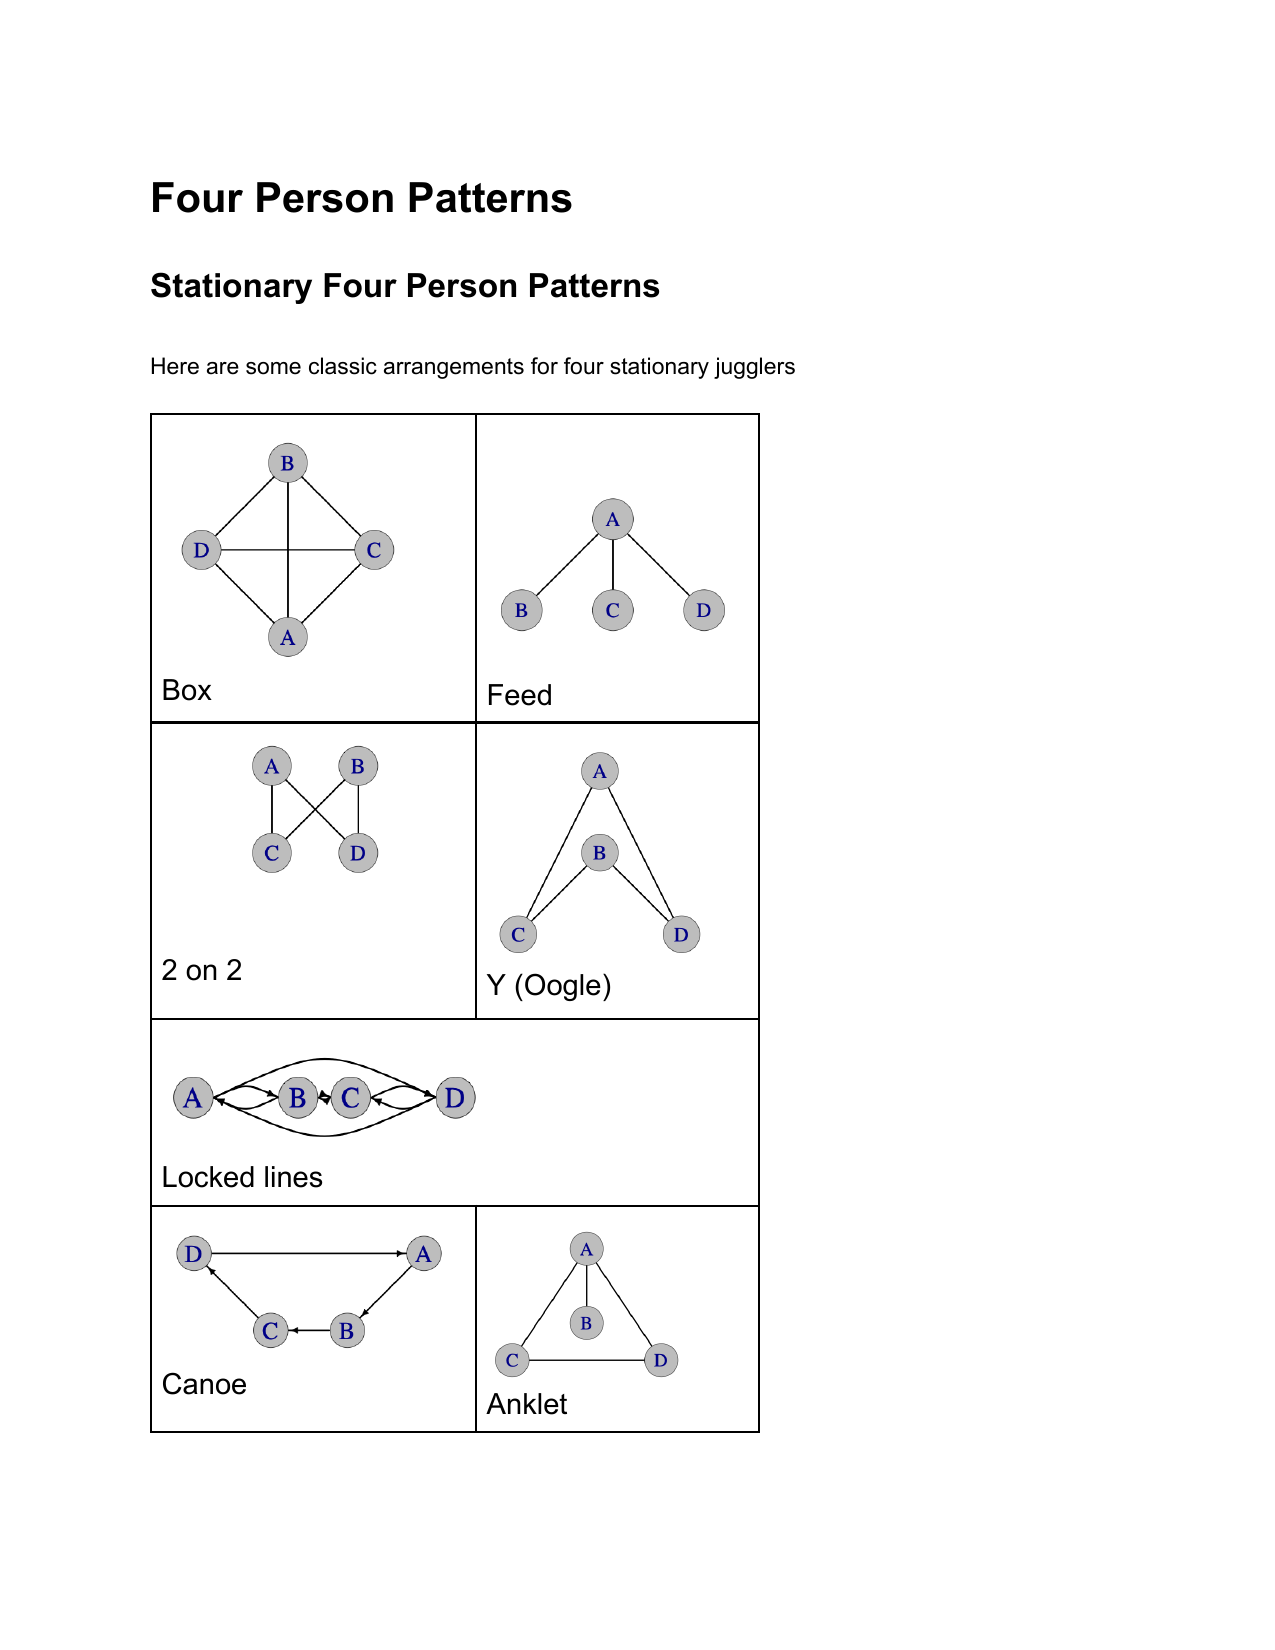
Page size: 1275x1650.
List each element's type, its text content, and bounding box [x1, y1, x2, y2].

table_cell Anklet [477, 1207, 758, 1431]
picture [161, 1030, 486, 1161]
table_cell Locked lines [152, 1020, 758, 1204]
picture [231, 733, 396, 886]
subtitle Four Person Patterns [150, 173, 1125, 221]
picture [486, 733, 712, 969]
text Here are some classic arrangements for four stationary jugglers [150, 353, 1125, 379]
picture [161, 1217, 457, 1367]
picture [486, 1217, 690, 1387]
subtitle Stationary Four Person Patterns [150, 266, 1125, 304]
table_header Box [152, 415, 475, 721]
table_cell Y (Oogle) [477, 724, 758, 1018]
table_cell 2 on 2 [152, 724, 475, 1018]
table_header Feed [477, 415, 758, 721]
picture [486, 478, 740, 644]
picture [161, 425, 404, 673]
table_cell Canoe [152, 1207, 475, 1431]
